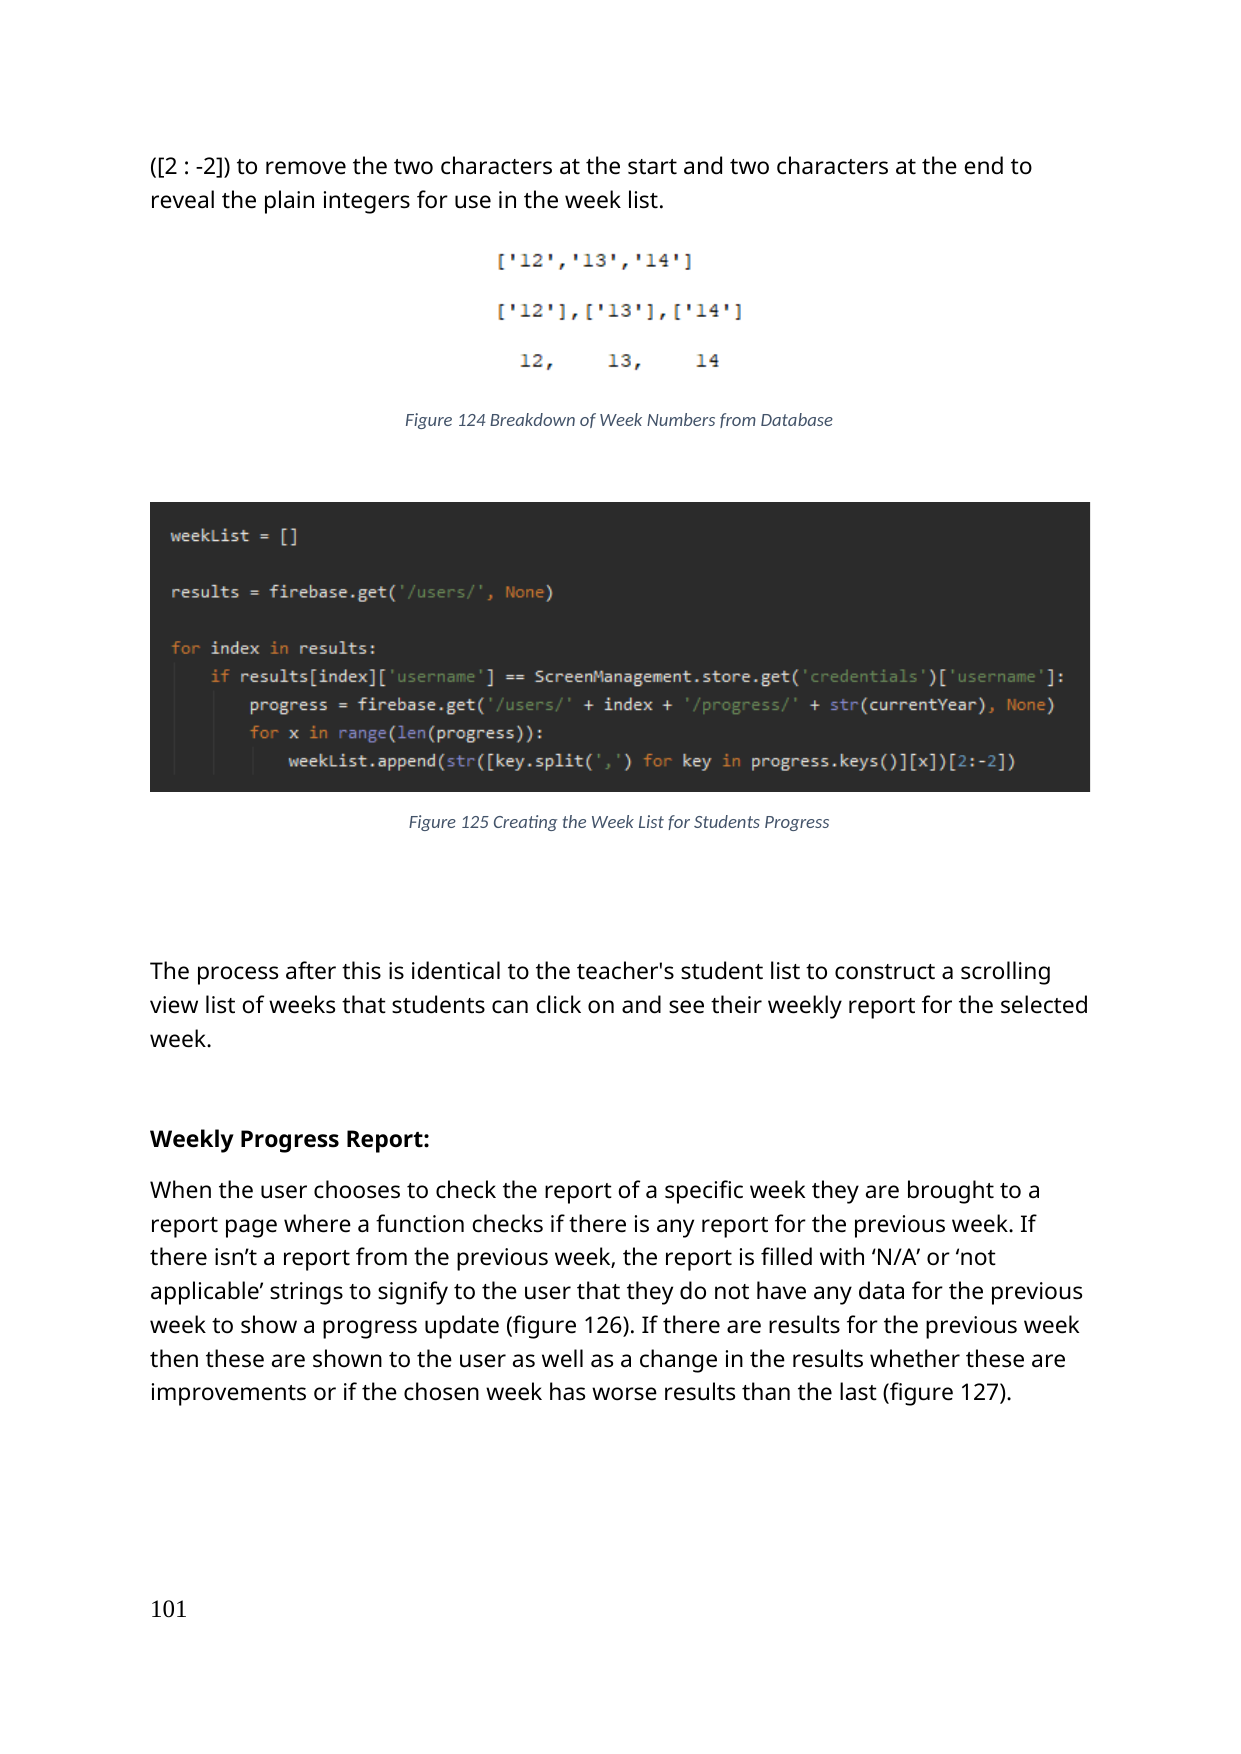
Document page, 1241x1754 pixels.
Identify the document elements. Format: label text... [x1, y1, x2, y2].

picture [150, 502, 1091, 792]
text The process after this is identical to the teacher's student list to construct a scrolling view list of weeks that students can click on and see their weekly report for the selected week. [150, 955, 1090, 1054]
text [150, 150, 1090, 215]
picture [488, 234, 752, 389]
text When the user chooses to check the report of a specific week they are brought to a report page where a function checks if there is any report for the previous week. If there isn’t a report from the previous week, the report is filled with ‘N/A’ or ‘not applicable’ strings to signify to the user that they do not have any data for the previous week to show a progress update (figure 126). If there are results for the previous week then these are shown to the user as well as a change in the results whether these are improvements or if the chosen week has worse results than the last (figure 127). [150, 1174, 1090, 1407]
text Weekly Progress Report: [150, 1123, 1090, 1154]
